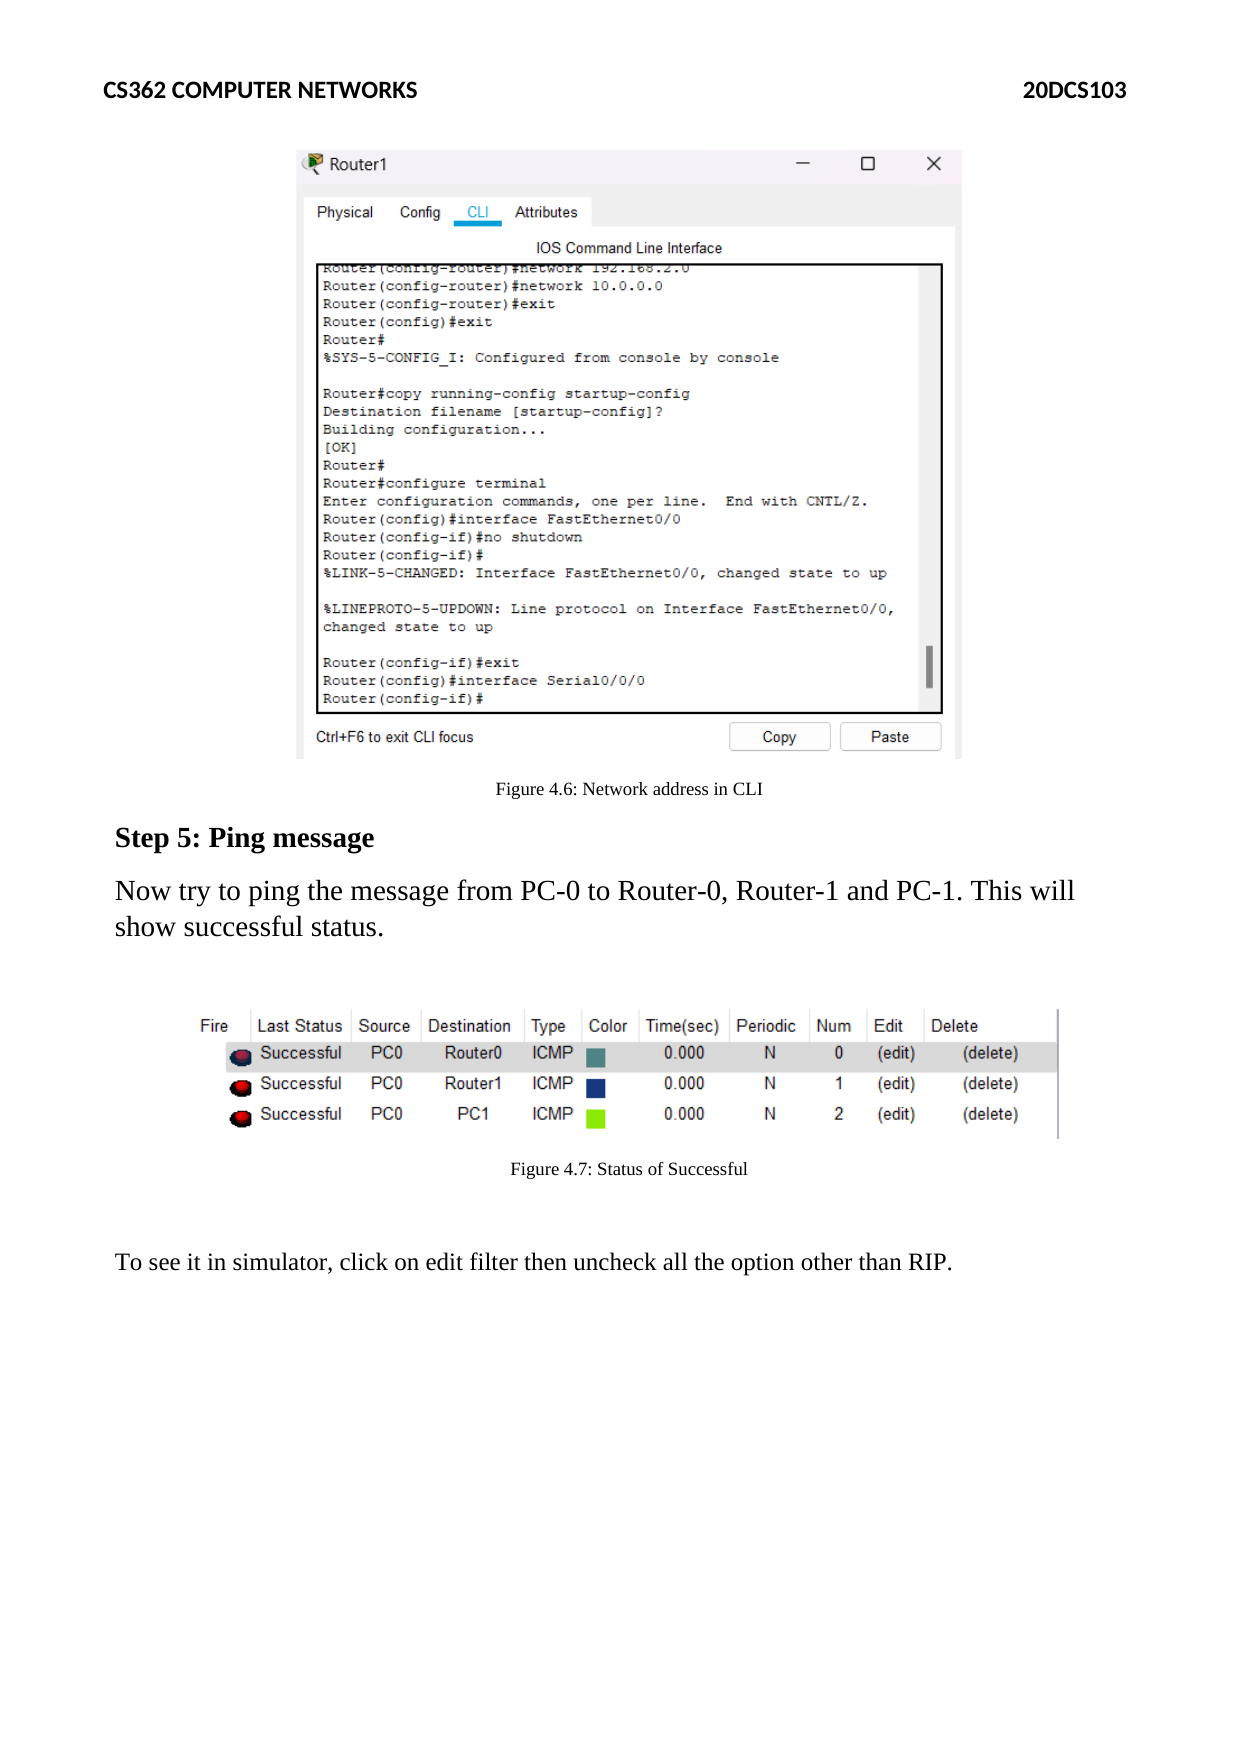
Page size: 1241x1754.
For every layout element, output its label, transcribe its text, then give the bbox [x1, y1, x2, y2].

text Figure 4.6: Network address in CLI [114, 777, 1144, 799]
text Step 5: Ping message [114, 820, 1144, 853]
text Now try to ping the message from PC-0 to Router-0, Router-1 and PC-1. This will show successful status. [114, 873, 1144, 942]
picture [296, 150, 962, 759]
text To see it in simulator, click on edit filter then uncheck all the option other than RIP. [114, 1247, 1144, 1276]
picture [198, 1009, 1060, 1139]
text Figure 4.7: Status of Successful [114, 1158, 1144, 1179]
